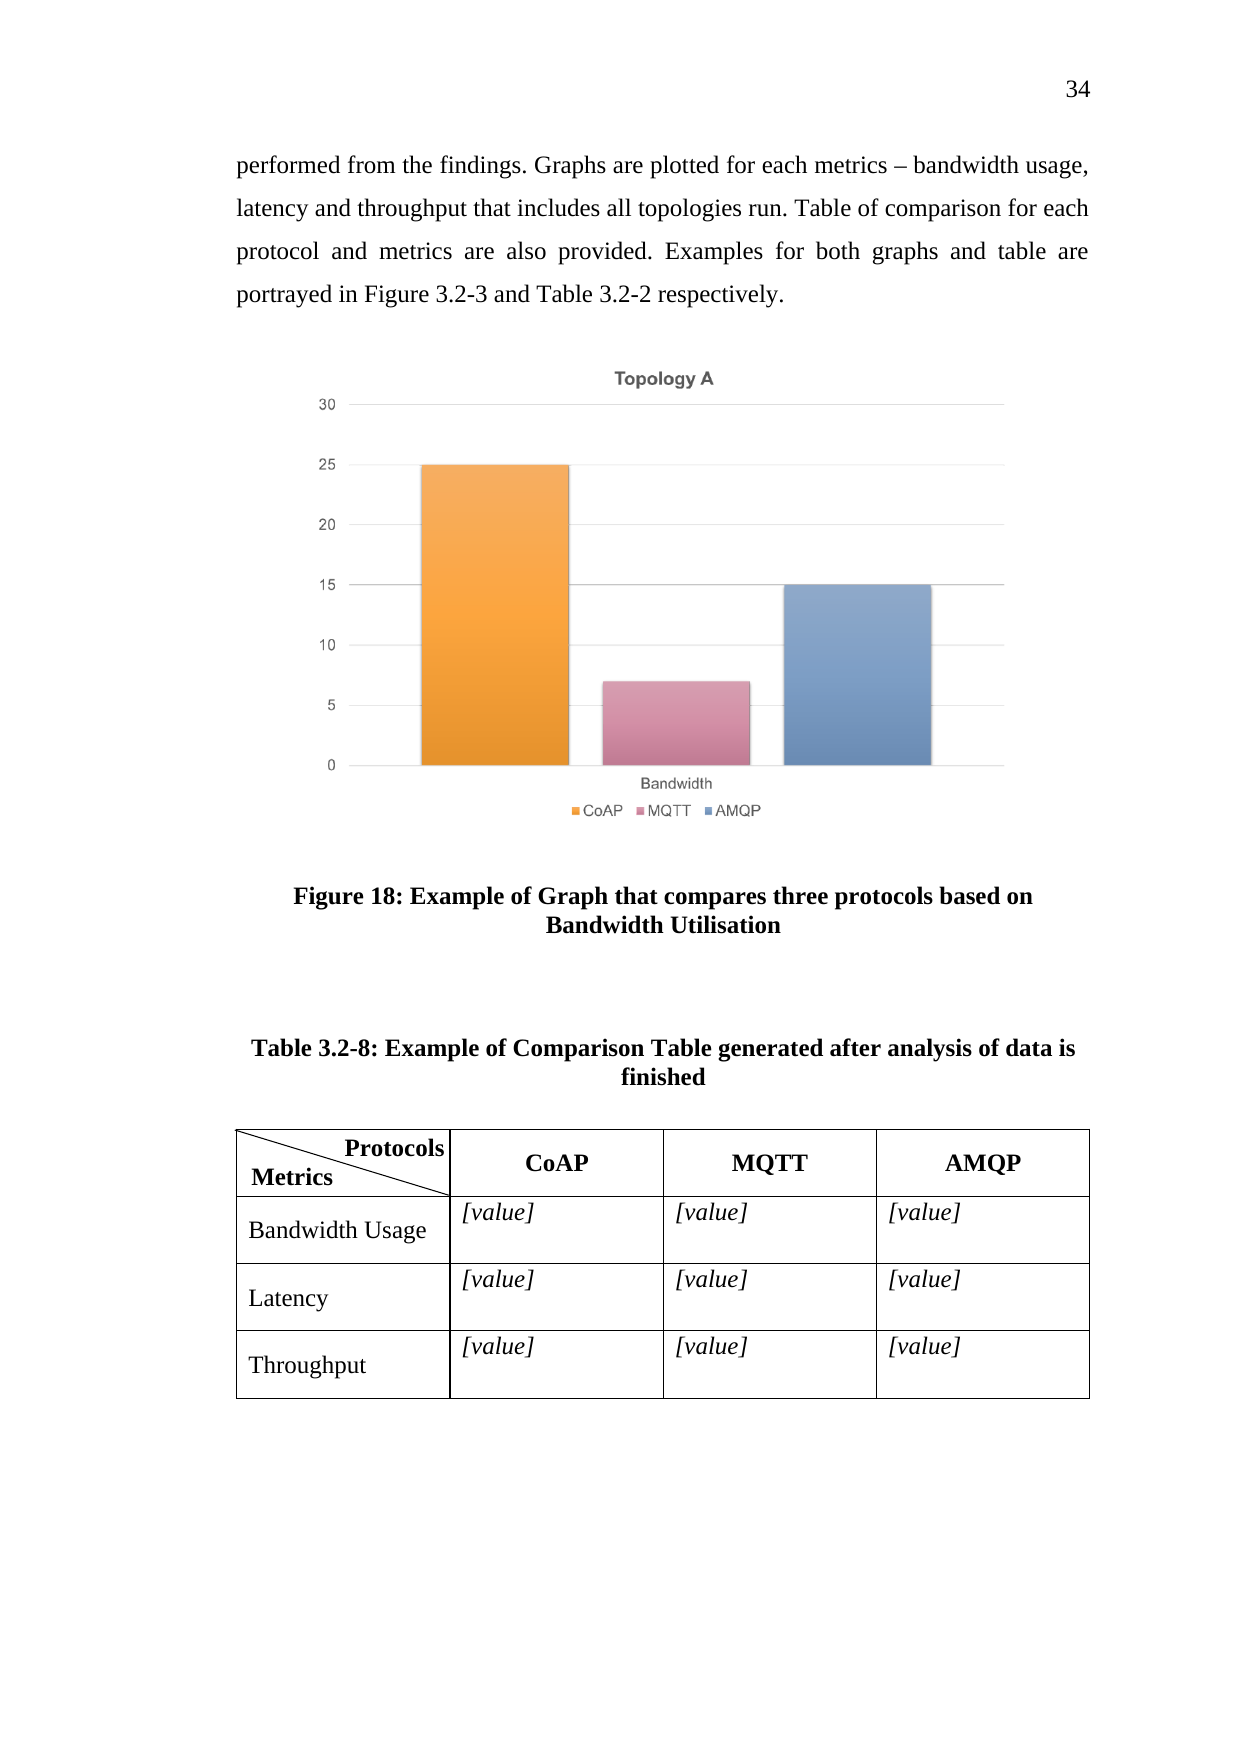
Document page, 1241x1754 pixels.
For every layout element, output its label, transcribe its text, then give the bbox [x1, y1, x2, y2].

table_cell [value] [664, 1197, 876, 1263]
table_cell [value] [877, 1264, 1089, 1330]
table_cell Throughput [237, 1331, 449, 1398]
picture [311, 360, 1016, 829]
table_cell [value] [877, 1197, 1089, 1263]
table_header CoAP [451, 1130, 663, 1196]
table_header [237, 1132, 446, 1196]
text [236, 150, 1090, 308]
table_cell Latency [237, 1264, 449, 1330]
table_cell [value] [451, 1197, 663, 1263]
table_header [240, 1130, 449, 1194]
table_header MQTT [664, 1130, 876, 1196]
table_header AMQP [877, 1130, 1089, 1196]
table_cell [value] [877, 1331, 1089, 1398]
table_cell [value] [664, 1264, 876, 1330]
table_cell Bandwidth Usage [237, 1197, 449, 1263]
table_cell [value] [451, 1264, 663, 1330]
table_cell [value] [664, 1331, 876, 1398]
table_cell [value] [451, 1331, 663, 1398]
text Figure 18: Example of Graph that compares three protocols based on Bandwidth Utilisation [236, 881, 1090, 938]
